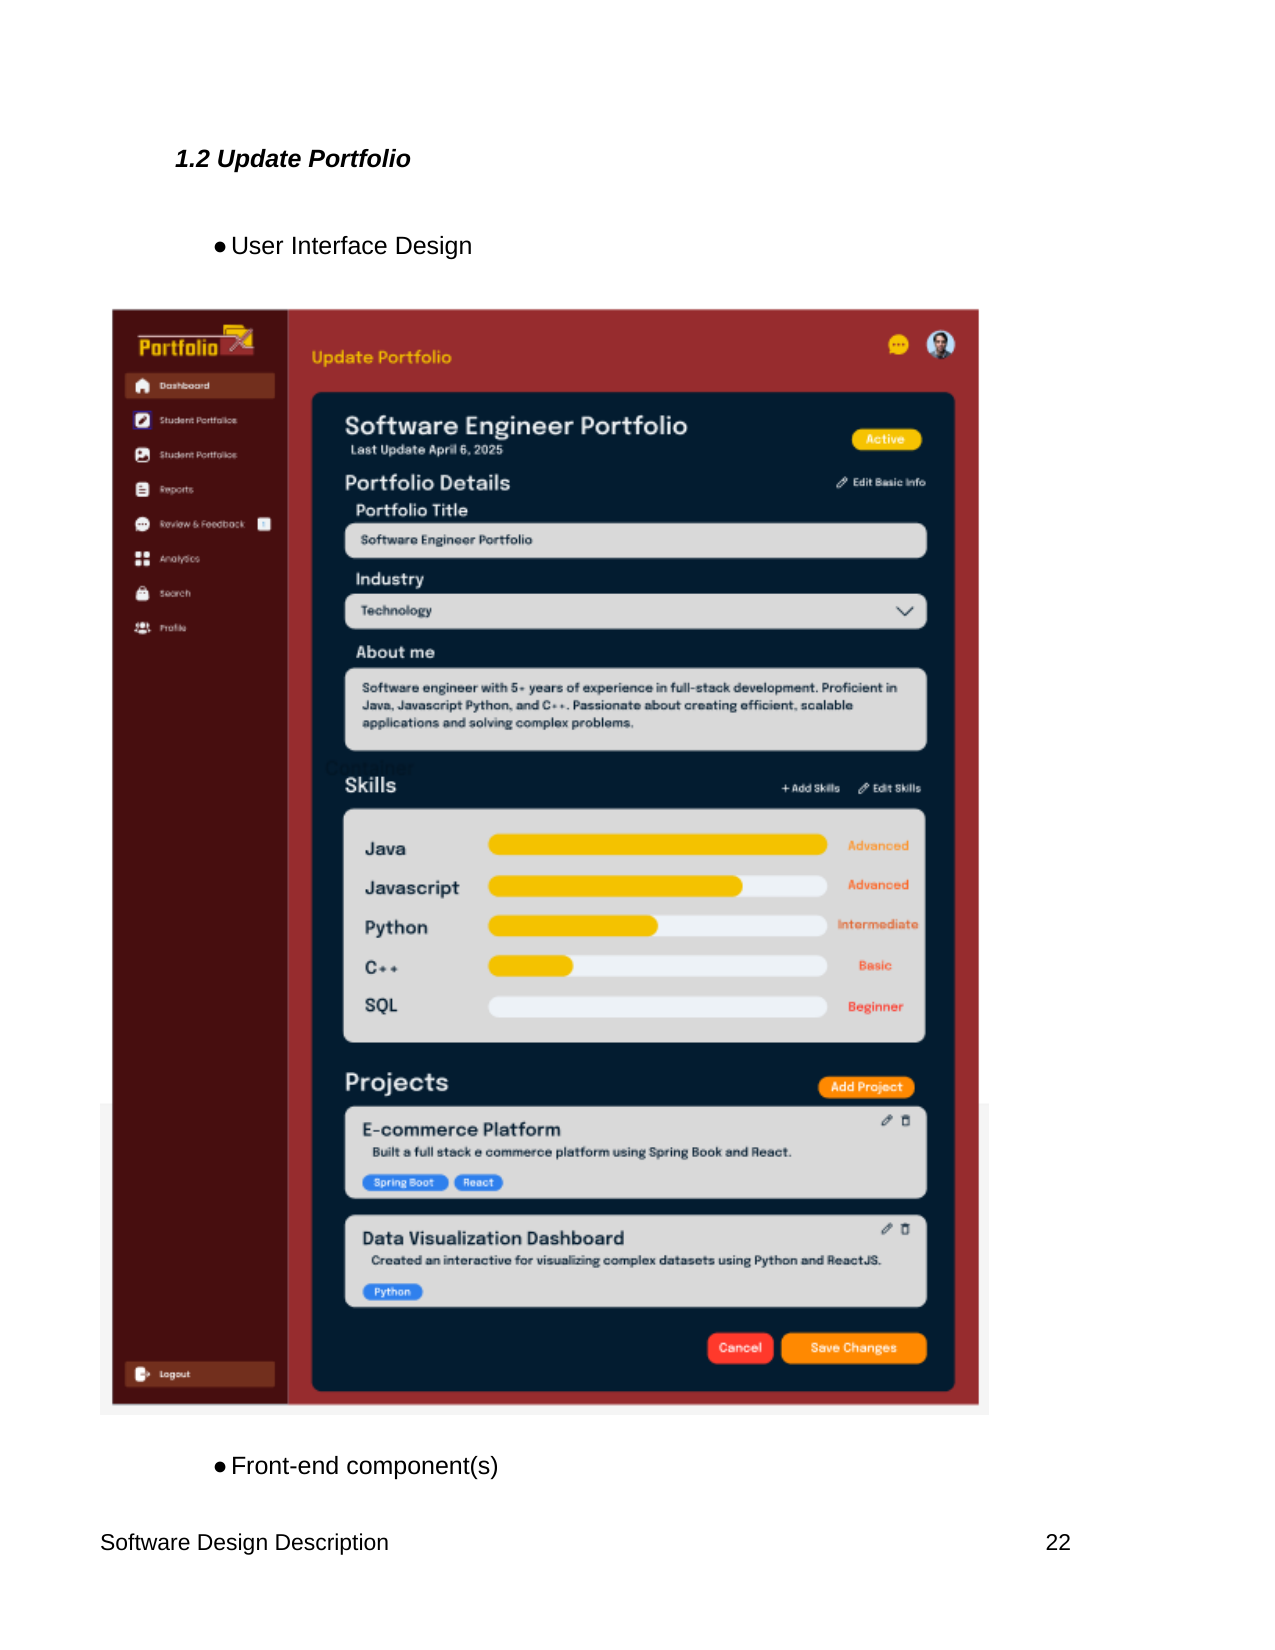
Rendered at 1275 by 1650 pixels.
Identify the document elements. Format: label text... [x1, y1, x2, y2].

list User Interface Design [212, 231, 1175, 260]
list Front-end component(s) [212, 1451, 1175, 1480]
subtitle 1.2 Update Portfolio [100, 144, 1175, 172]
picture [100, 300, 989, 1415]
